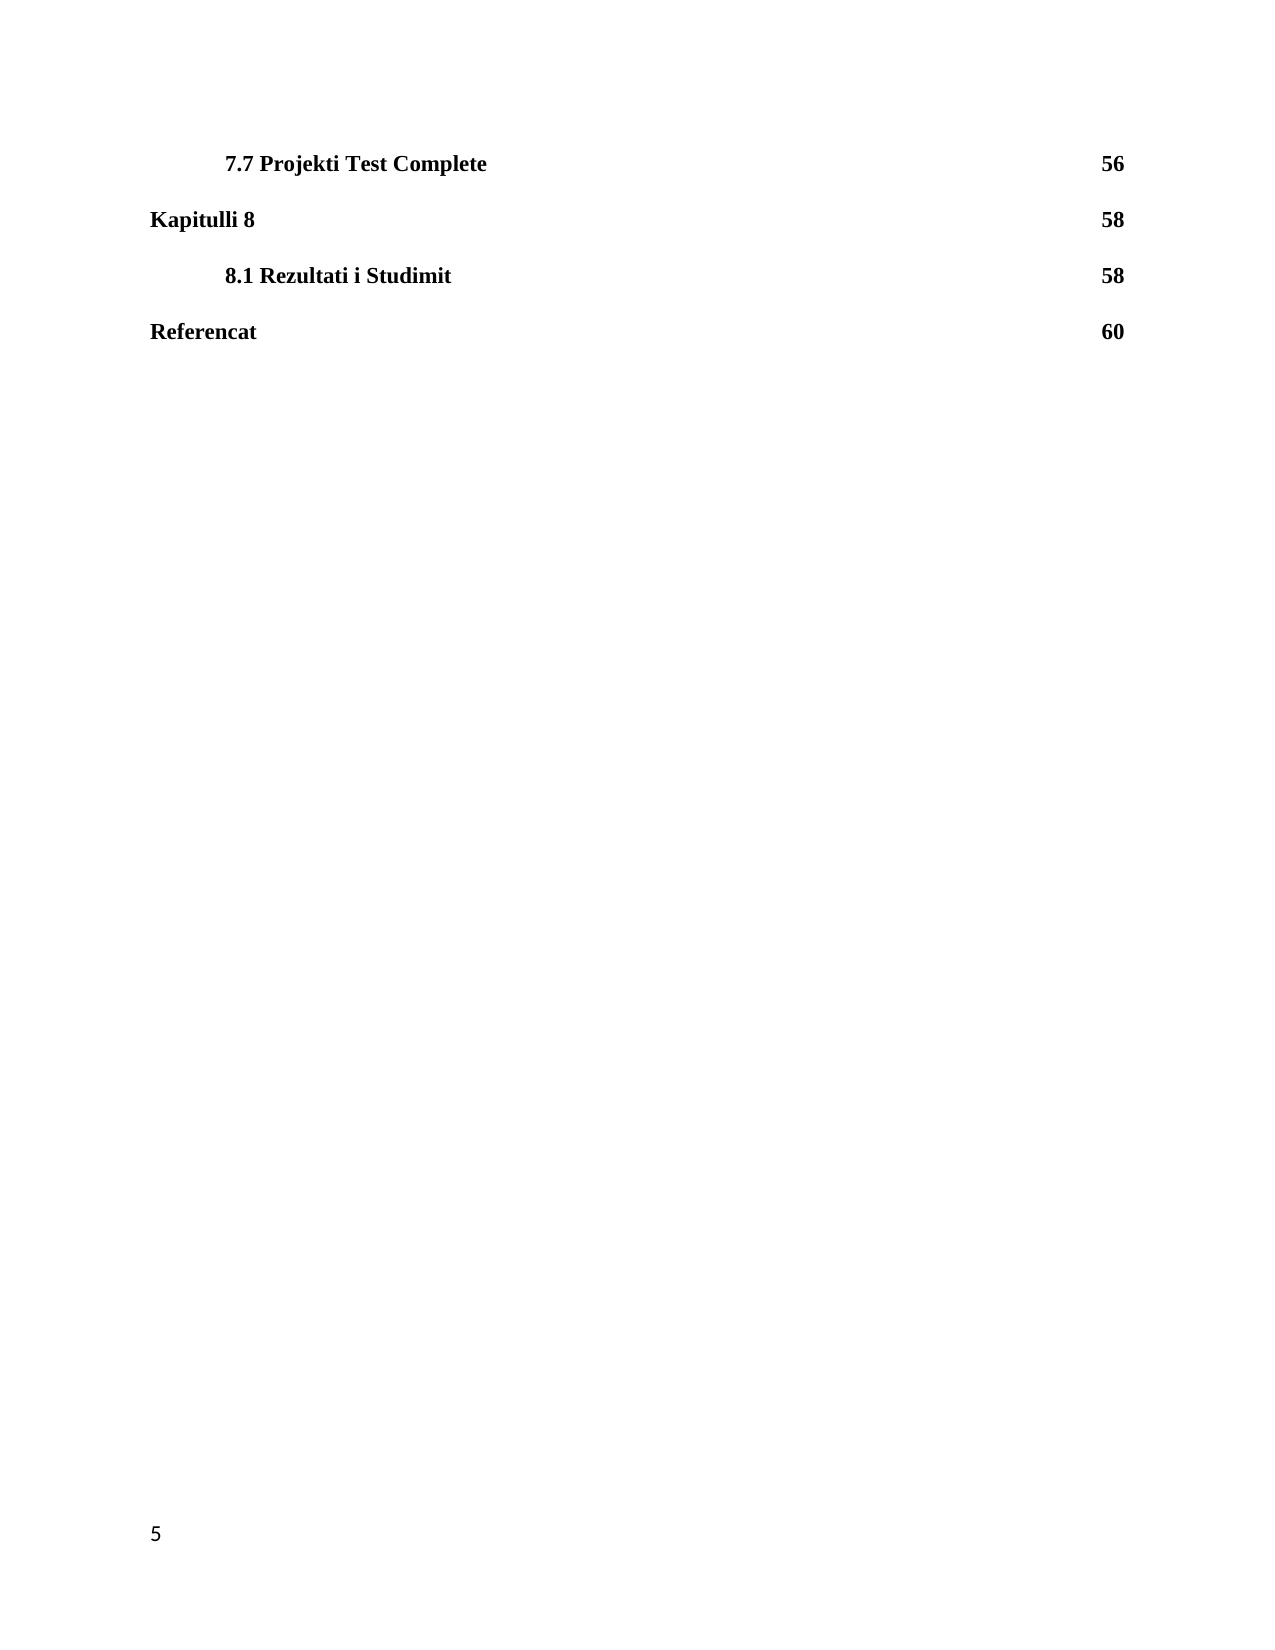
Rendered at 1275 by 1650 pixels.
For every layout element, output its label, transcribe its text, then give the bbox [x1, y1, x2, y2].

text Referencat 60 [150, 318, 1125, 345]
text Kapitulli 8 58 [150, 206, 1125, 232]
text 7.7 Projekti Test Complete 56 [150, 150, 1125, 176]
text 8.1 Rezultati i Studimit 58 [150, 262, 1125, 289]
